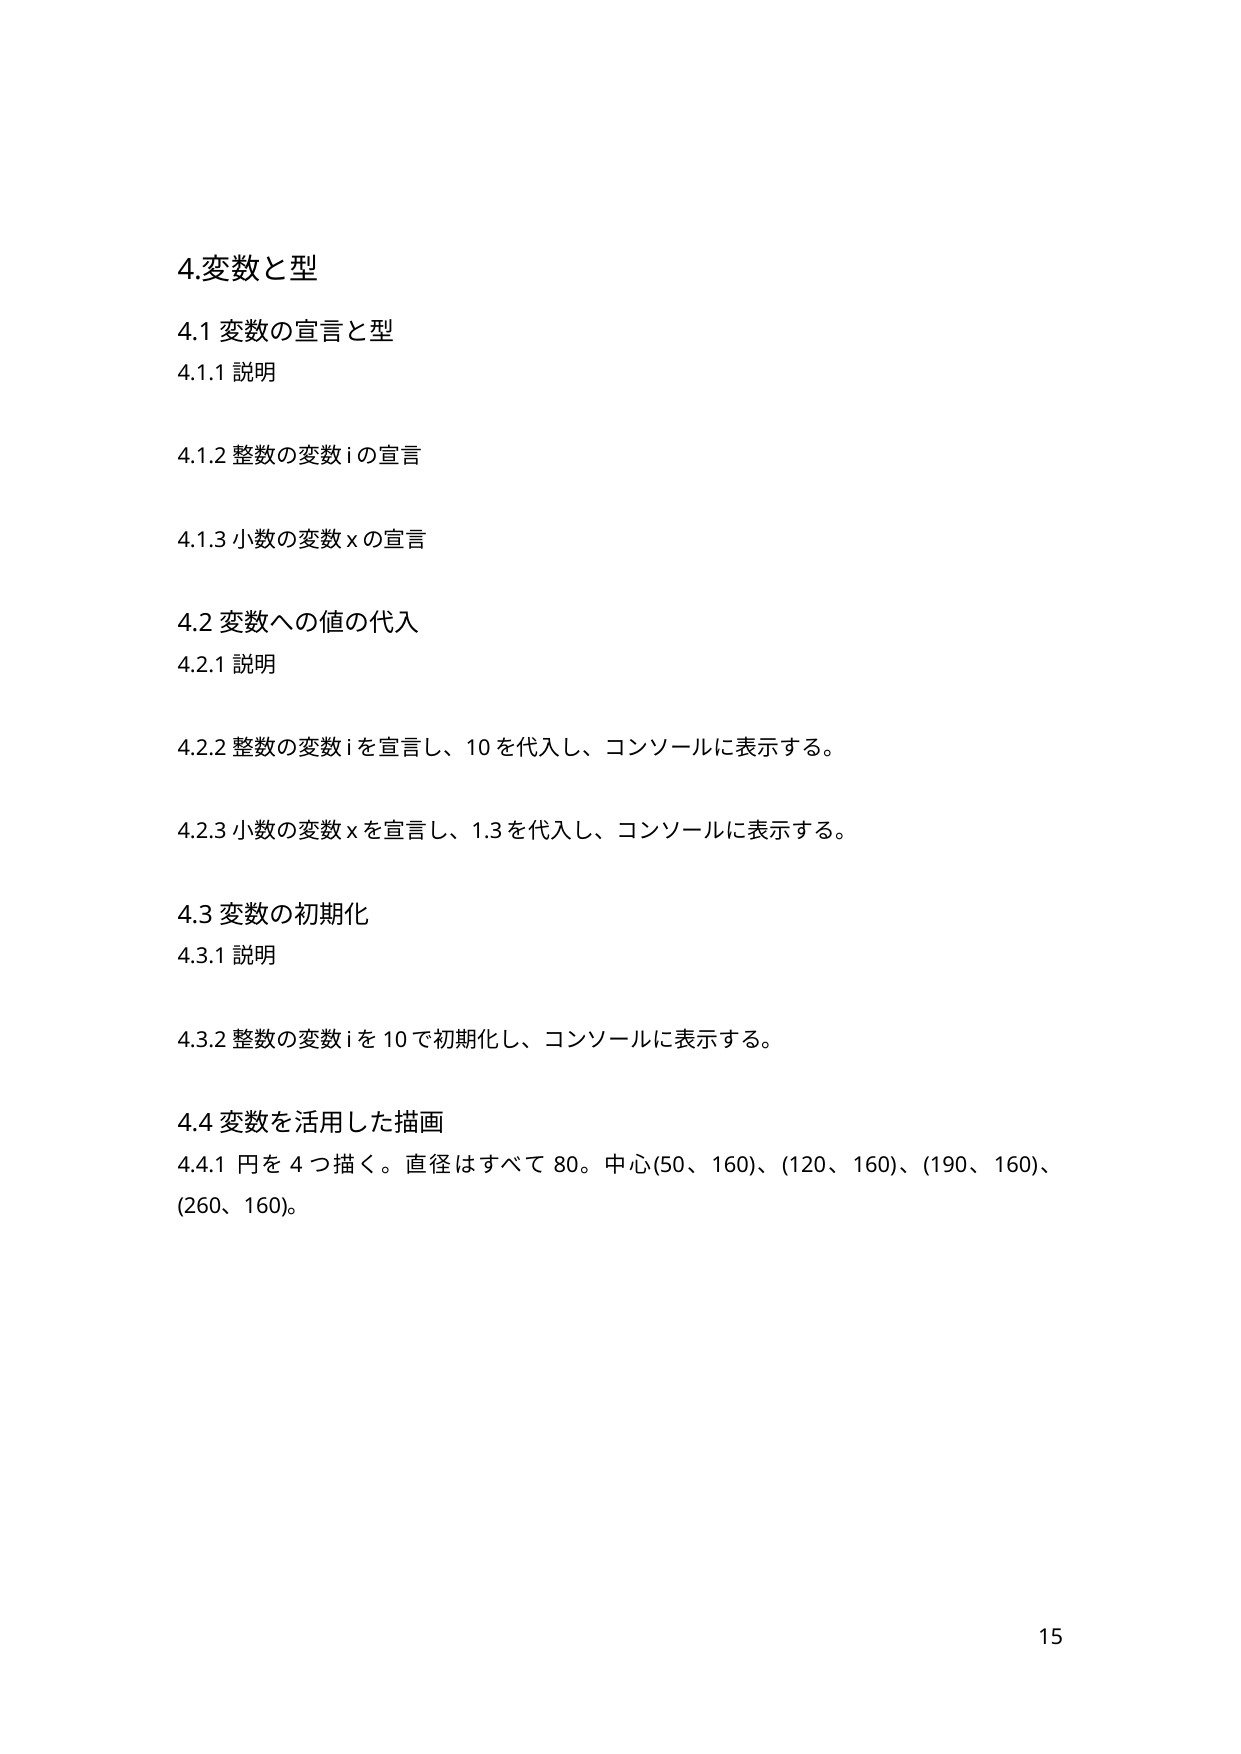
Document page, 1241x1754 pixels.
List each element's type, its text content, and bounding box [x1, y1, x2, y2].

subtitle 4.3 変数の初期化 [177, 892, 1063, 933]
subtitle 4.1 変数の宣言と型 [177, 308, 1063, 350]
subtitle 4.1.2 整数の変数iの宣言 [177, 433, 1063, 475]
subtitle 4.2 変数への値の代入 [177, 600, 1063, 642]
subtitle 4.3.2 整数の変数iを10で初期化し、コンソールに表示する。 [177, 1017, 1063, 1058]
subtitle 4.4.1 円を4つ描く。直径はすべて80。中心(50、160)、(120、160)、(190、160)、(260、160)。 [177, 1142, 1063, 1225]
subtitle 4.1.3 小数の変数xの宣言 [177, 517, 1063, 558]
subtitle 4.3.1 説明 [177, 933, 1063, 975]
subtitle 4.4 変数を活用した描画 [177, 1100, 1063, 1142]
subtitle 4.2.3 小数の変数xを宣言し、1.3を代入し、コンソールに表示する。 [177, 808, 1063, 850]
subtitle 4.2.1 説明 [177, 642, 1063, 683]
subtitle 4.2.2 整数の変数iを宣言し、10を代入し、コンソールに表示する。 [177, 725, 1063, 767]
subtitle 4.1.1 説明 [177, 350, 1063, 392]
subtitle 4.変数と型 [177, 225, 1063, 308]
